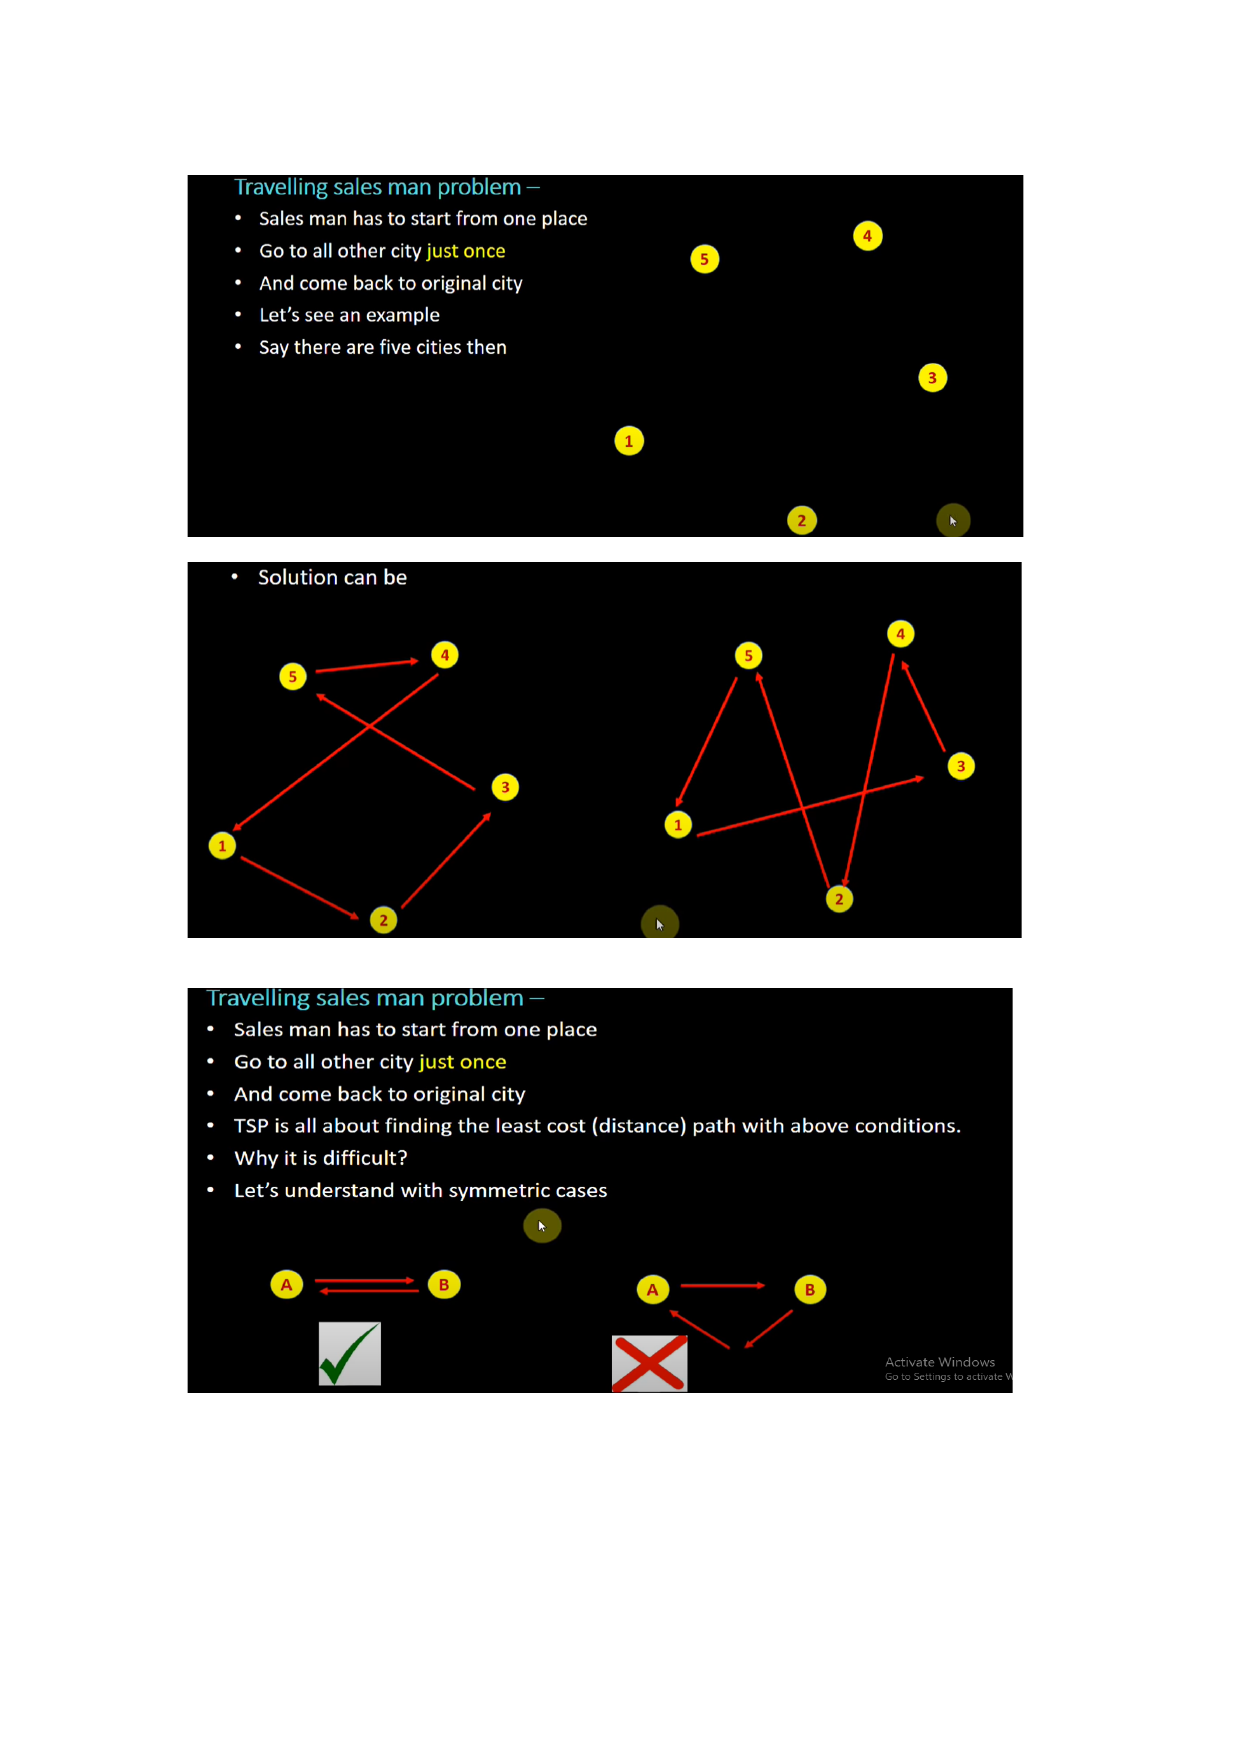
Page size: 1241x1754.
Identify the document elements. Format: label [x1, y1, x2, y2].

picture [187, 562, 1022, 938]
picture [187, 175, 1024, 537]
picture [187, 988, 1013, 1393]
